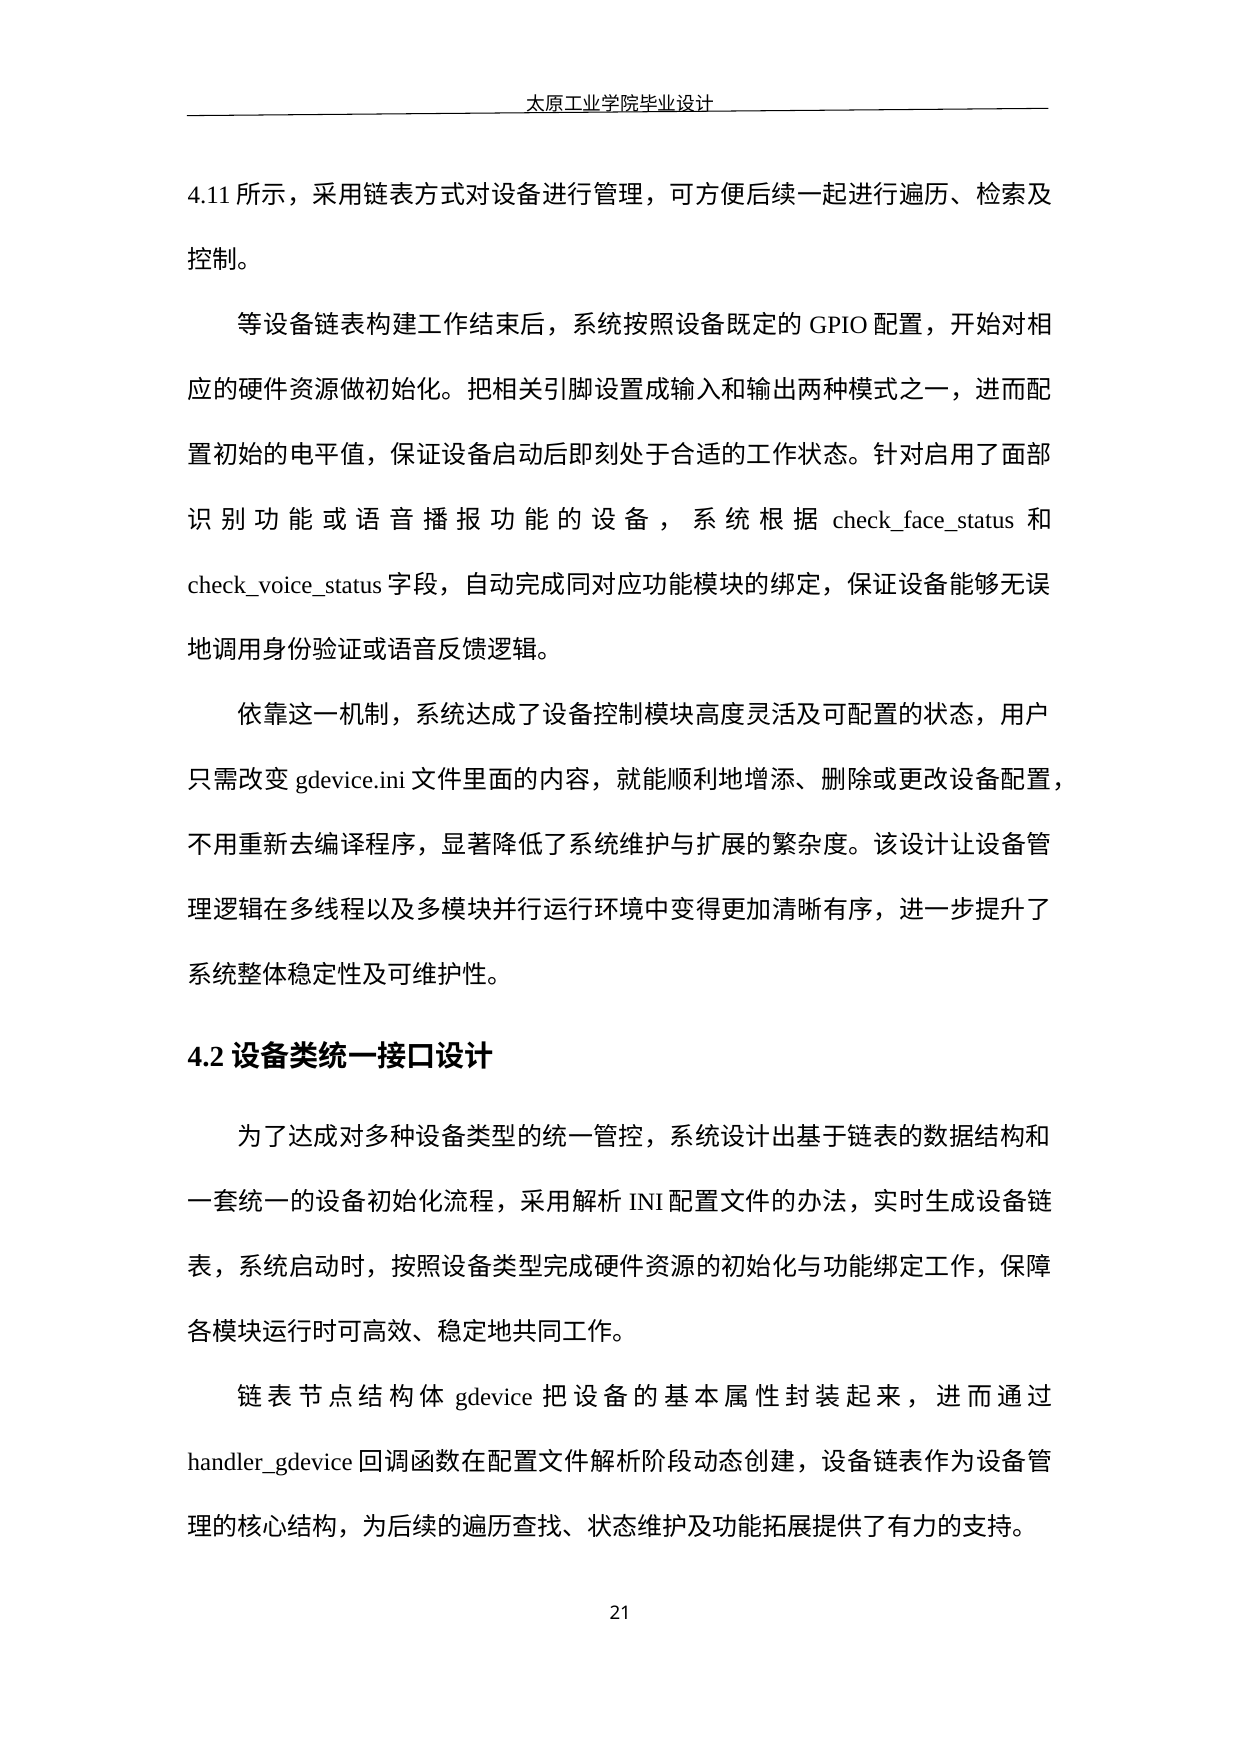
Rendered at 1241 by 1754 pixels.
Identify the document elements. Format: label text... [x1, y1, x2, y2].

text 等设备链表构建工作结束后，系统按照设备既定的GPIO配置，开始对相应的硬件资源做初始化。把相关引脚设置成输入和输出两种模式之一，进而配置初始的电平值，保证设备启动后即刻处于合适的工作状态。针对启用了面部识别功能或语音播报功能的设备，系统根据check_face_status和check_voice_status字段，自动完成同对应功能模块的绑定，保证设备能够无误地调用身份验证或语音反馈逻辑。 [187, 290, 1053, 680]
text 为了达成对多种设备类型的统一管控，系统设计出基于链表的数据结构和一套统一的设备初始化流程，采用解析INI配置文件的办法，实时生成设备链表，系统启动时，按照设备类型完成硬件资源的初始化与功能绑定工作，保障各模块运行时可高效、稳定地共同工作。 [187, 1102, 1053, 1362]
subtitle 设备类统一接口设计 [187, 1021, 1053, 1086]
text 链表节点结构体gdevice把设备的基本属性封装起来，进而通过handler_gdevice回调函数在配置文件解析阶段动态创建，设备链表作为设备管理的核心结构，为后续的遍历查找、状态维护及功能拓展提供了有力的支持。 [187, 1362, 1053, 1557]
text 依靠这一机制，系统达成了设备控制模块高度灵活及可配置的状态，用户只需改变gdevice.ini文件里面的内容，就能顺利地增添、删除或更改设备配置，不用重新去编译程序，显著降低了系统维护与扩展的繁杂度。该设计让设备管理逻辑在多线程以及多模块并行运行环境中变得更加清晰有序，进一步提升了系统整体稳定性及可维护性。 [187, 680, 1053, 1005]
